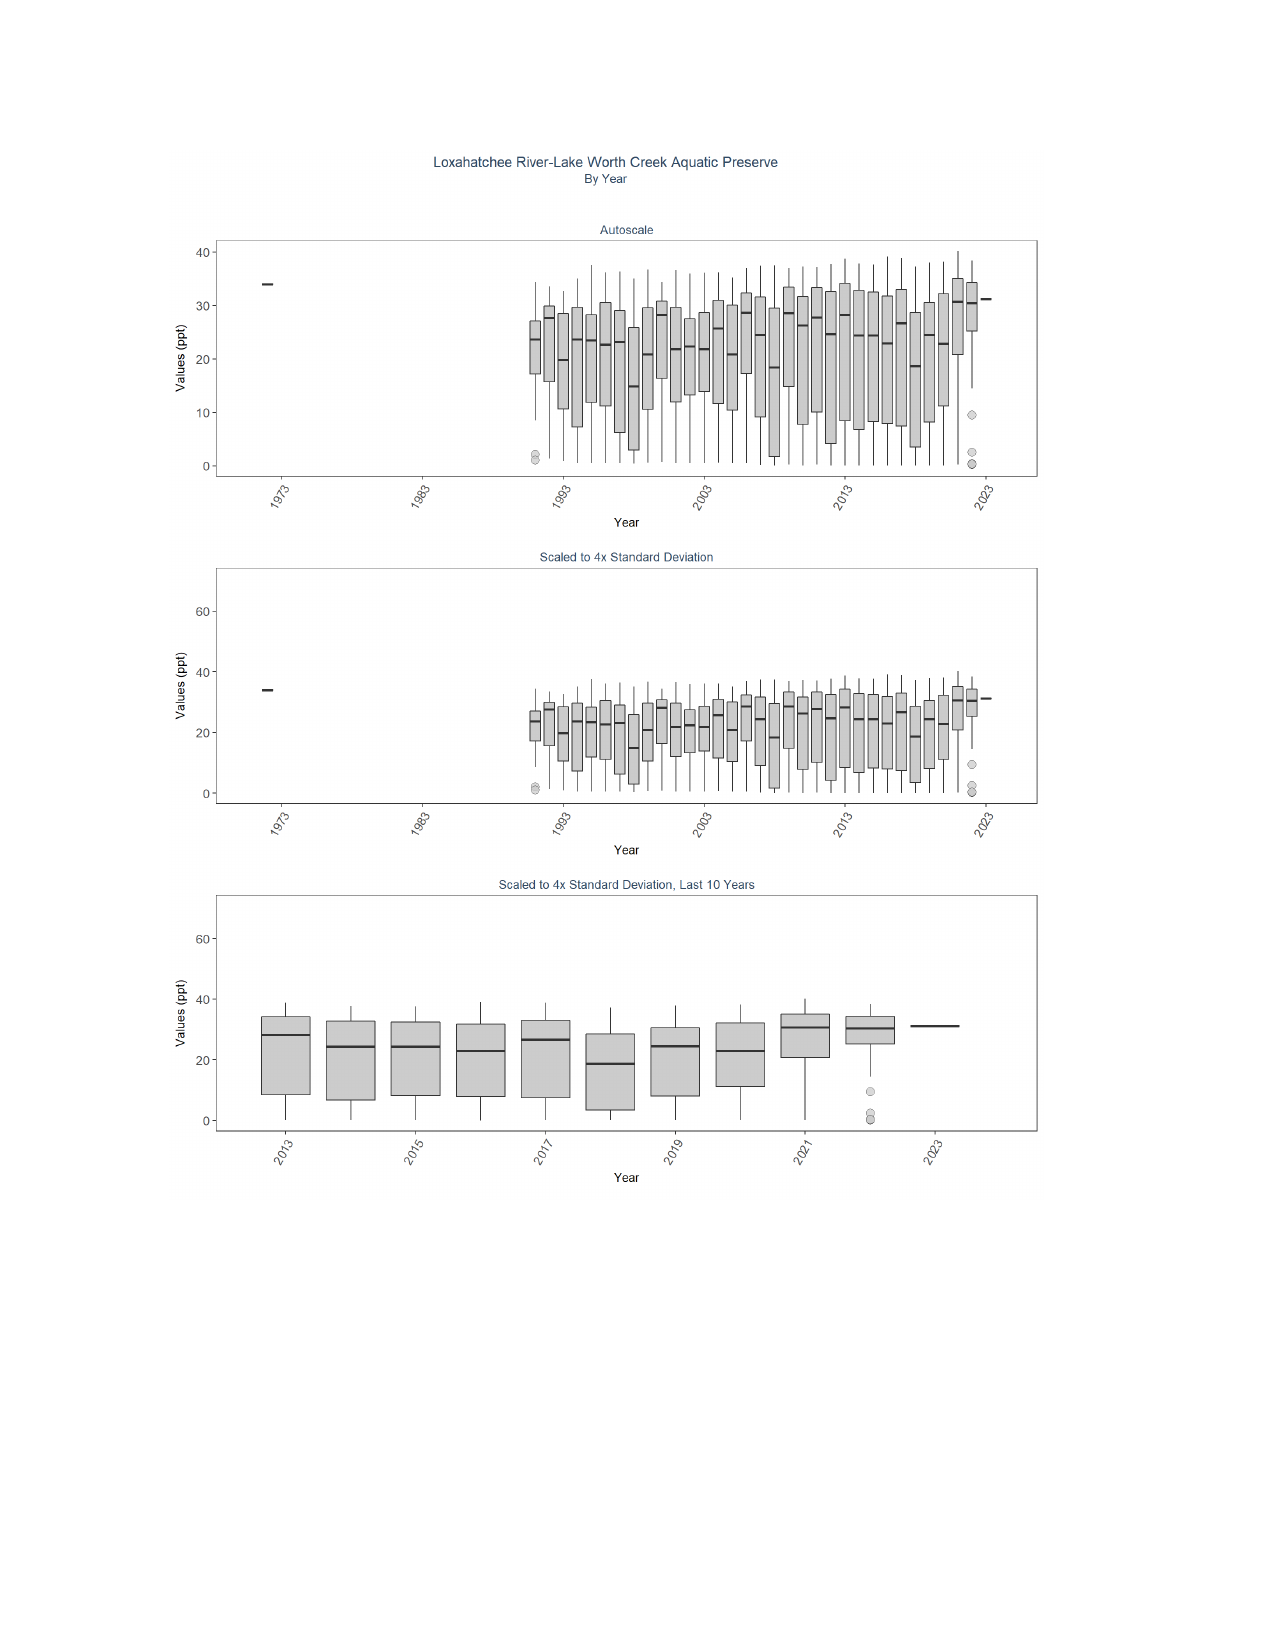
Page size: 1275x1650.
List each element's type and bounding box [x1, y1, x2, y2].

picture [168, 150, 1044, 1200]
